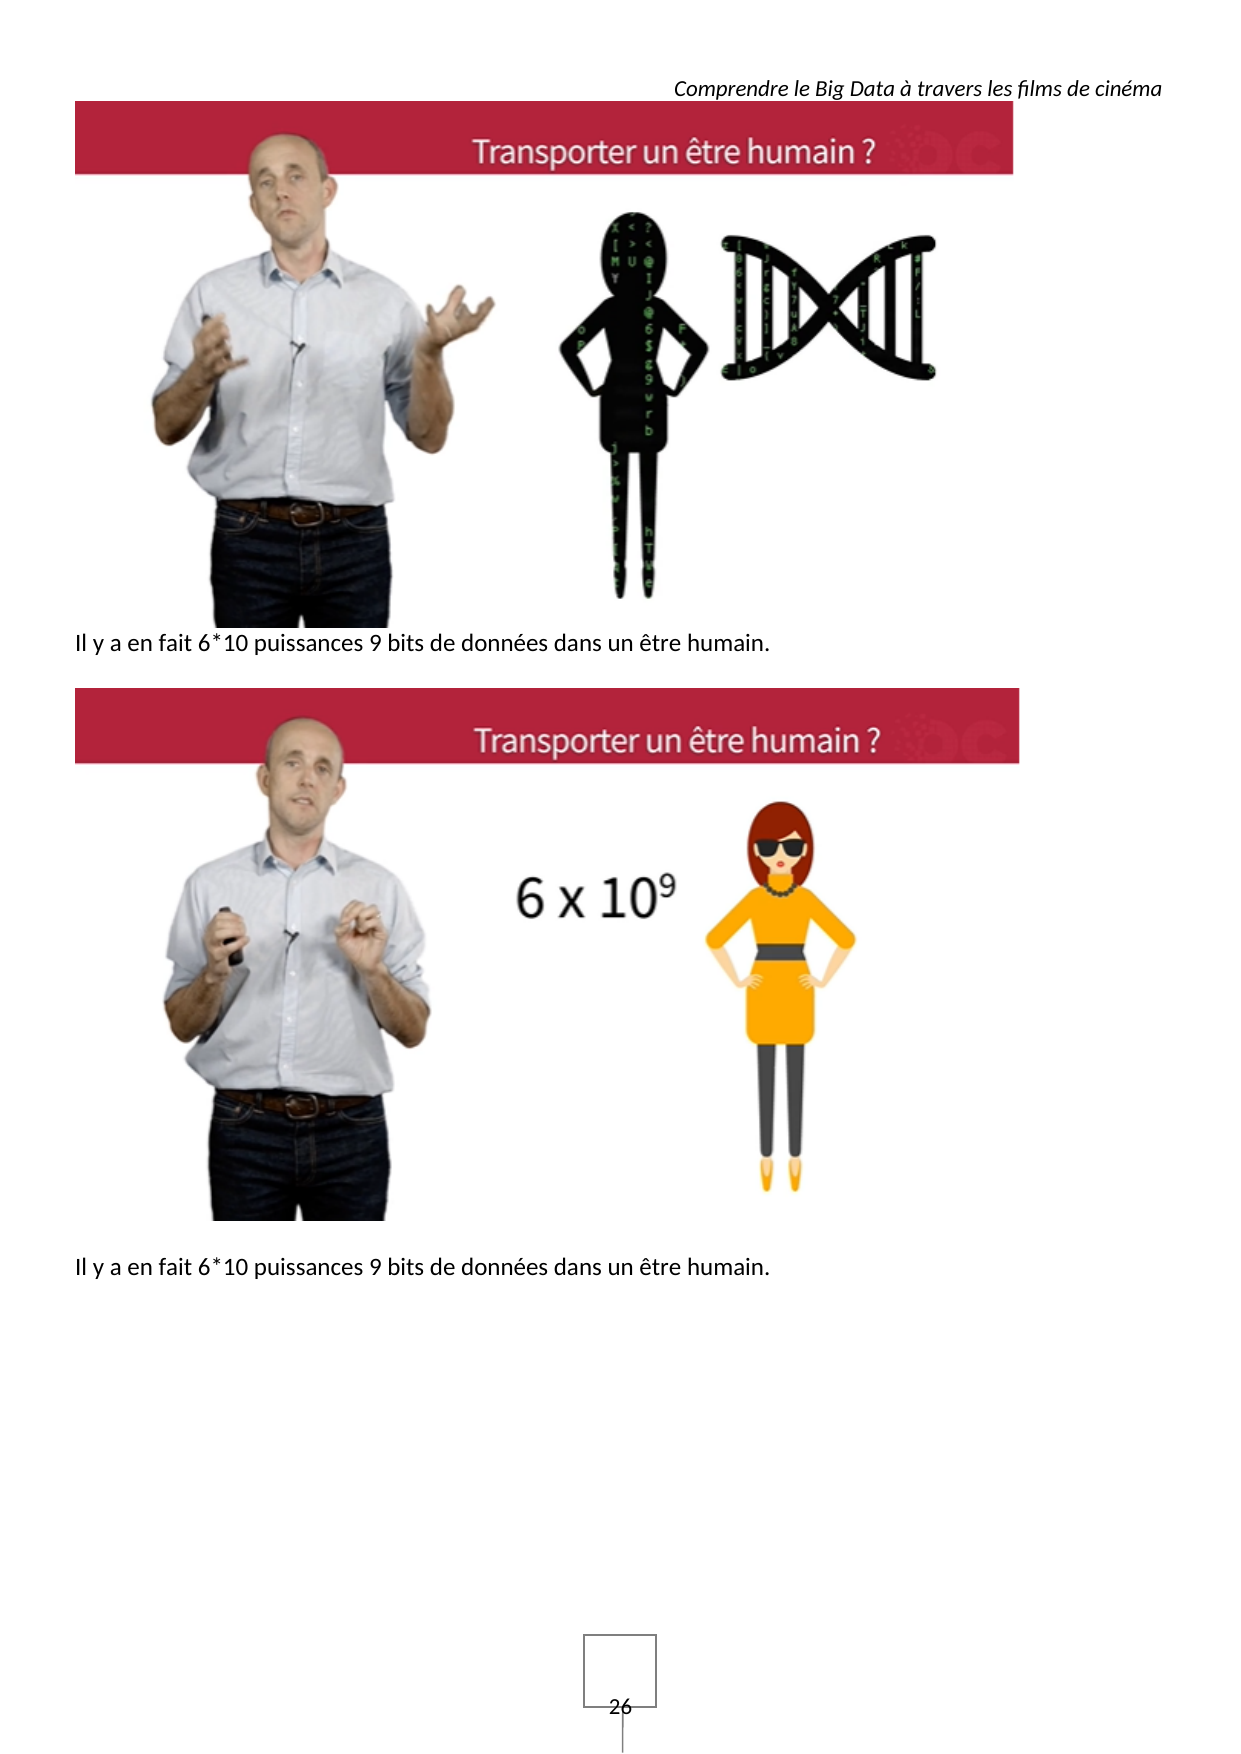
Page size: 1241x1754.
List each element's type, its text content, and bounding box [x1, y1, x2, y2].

picture [75, 688, 1021, 1221]
text Il y a en fait 6*10 puissances 9 bits de données dans un être humain. [75, 628, 1165, 658]
picture [75, 101, 1021, 628]
text Il y a en fait 6*10 puissances 9 bits de données dans un être humain. [75, 1251, 1165, 1281]
